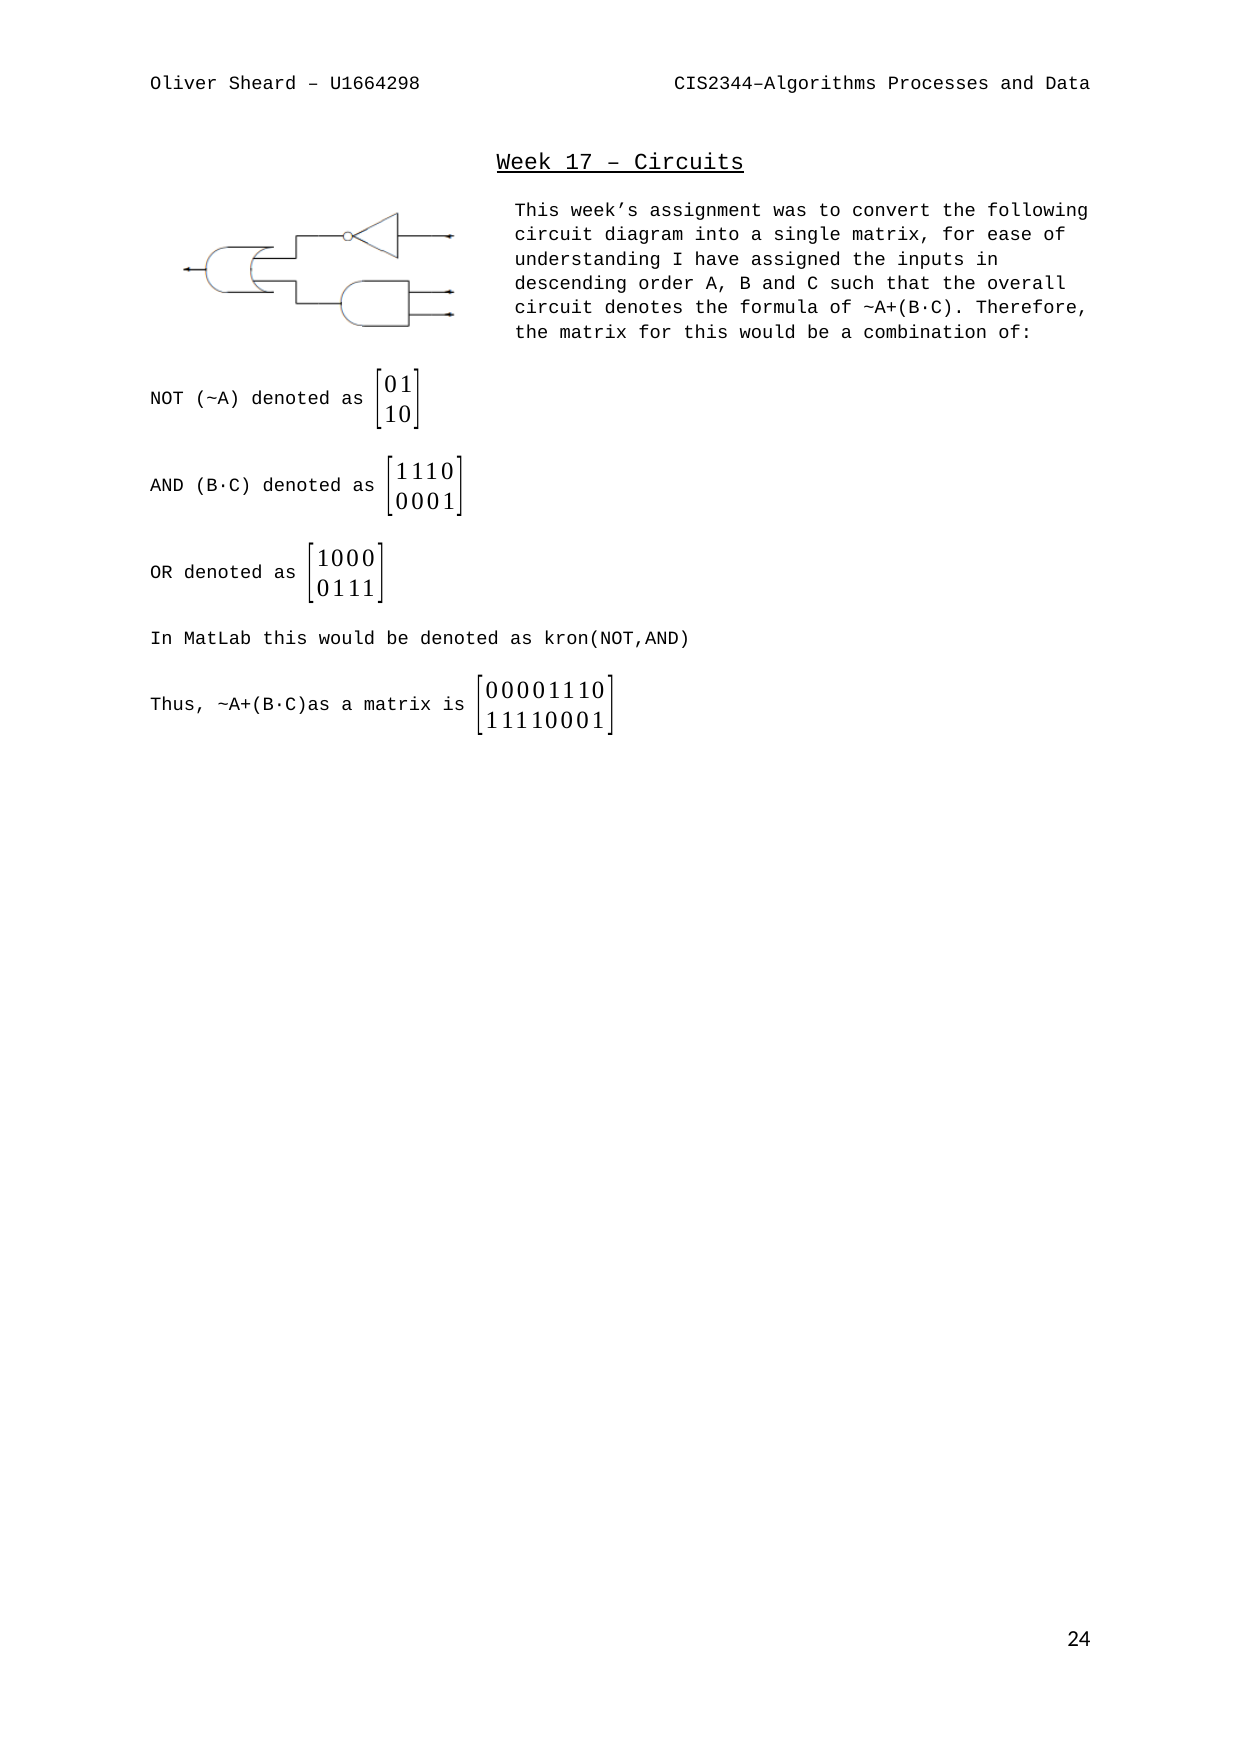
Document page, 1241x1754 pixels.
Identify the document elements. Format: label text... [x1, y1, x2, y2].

text Week 17 – Circuits [150, 150, 1090, 176]
text NOT (~A) denoted as [150, 368, 1090, 431]
text In MatLab this would be denoted as kron(NOT,AND) [150, 629, 1090, 650]
text OR denoted as [150, 542, 1090, 605]
text AND (B∙C) denoted as [150, 455, 1090, 518]
picture [150, 200, 496, 343]
text Thus, ~A+(B∙C)as a matrix is [150, 674, 1090, 737]
